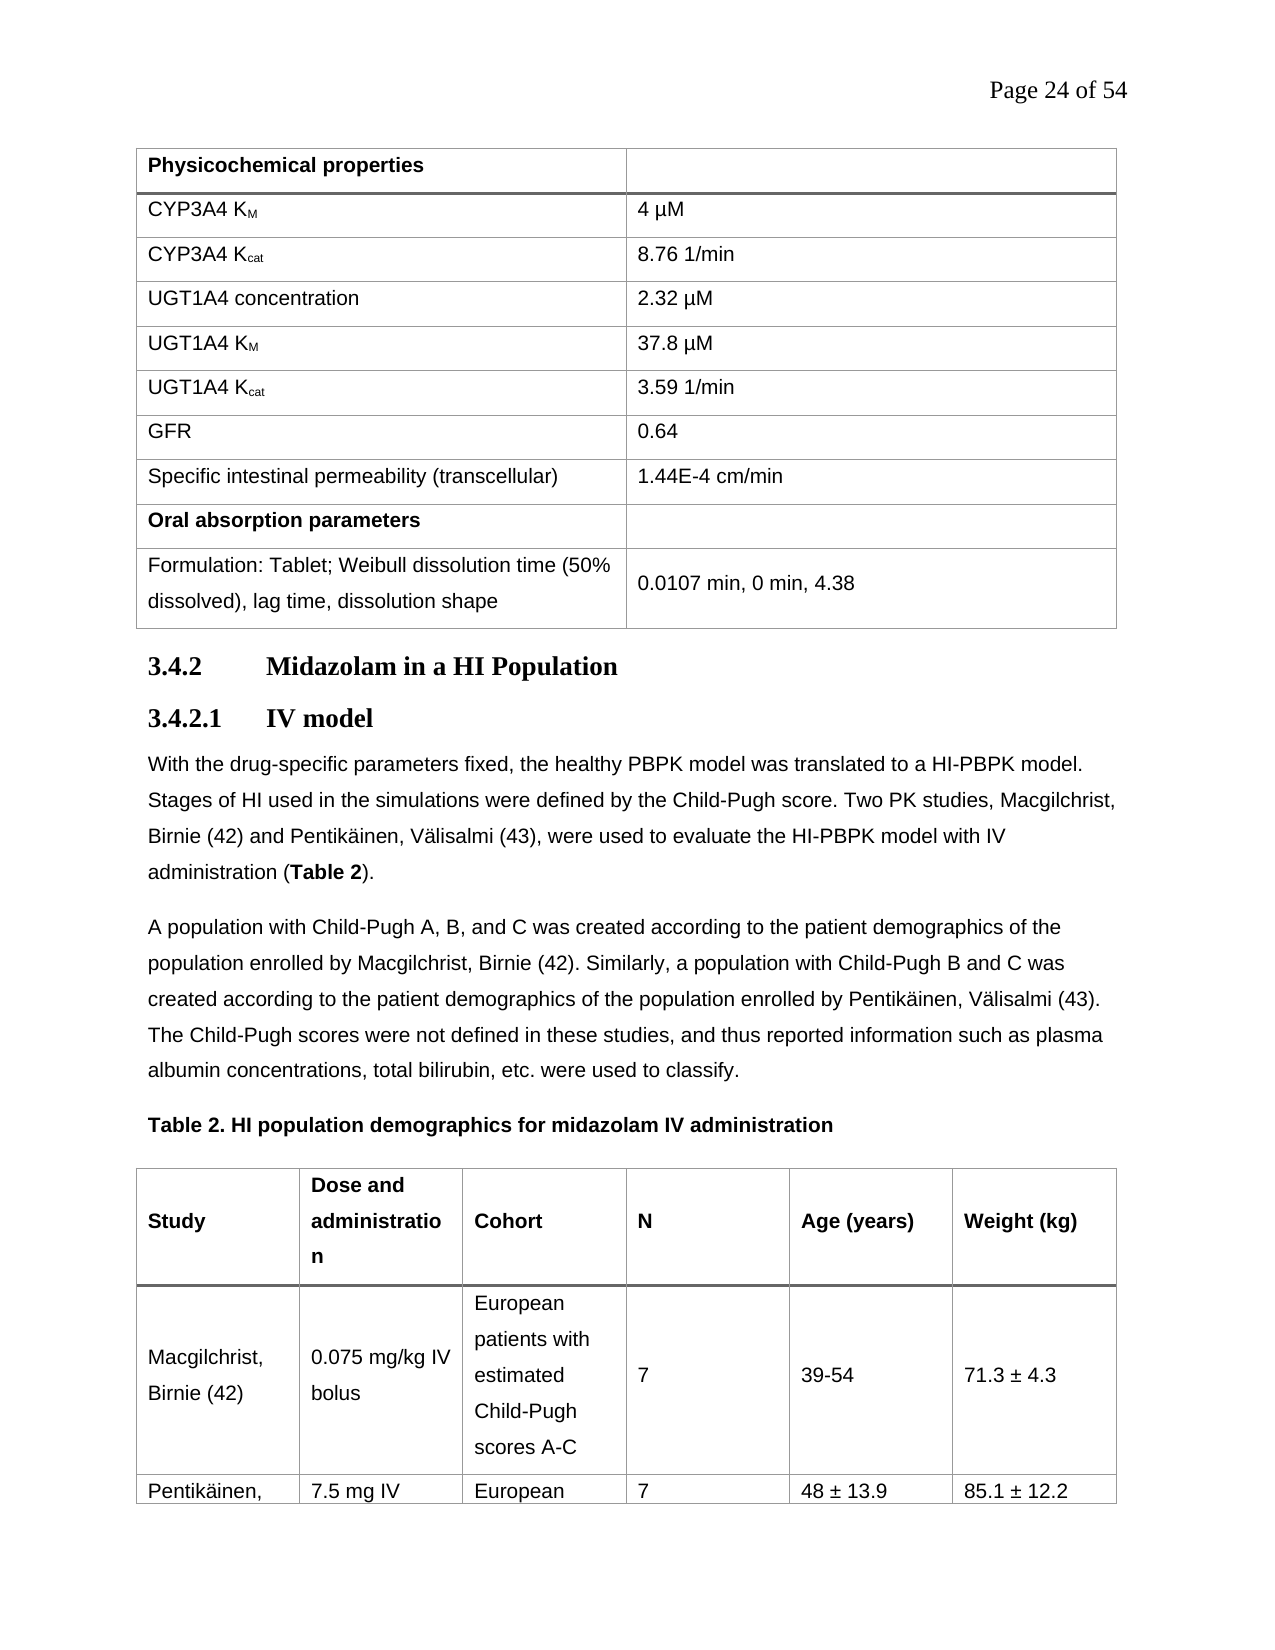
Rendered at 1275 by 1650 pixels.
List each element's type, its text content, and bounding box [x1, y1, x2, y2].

table_header Study [137, 1169, 299, 1284]
text A population with Child-Pugh A, B, and C was created according to the patient demographics of the population enrolled by Macgilchrist, Birnie (42). Similarly, a population with Child-Pugh B and C was created according to the patient demographics of the population enrolled by Pentikäinen, Välisalmi (43). The Child-Pugh scores were not defined in these studies, and thus reported information such as plasma albumin concentrations, total bilirubin, etc. were used to classify. [148, 914, 1127, 1082]
table_header N [627, 1169, 789, 1284]
table_cell 48 ± 13.9 [790, 1475, 952, 1503]
text With the drug-specific parameters fixed, the healthy PBPK model was translated to a HI-PBPK model. Stages of HI used in the simulations were defined by the Child-Pugh score. Two PK studies, Macgilchrist, Birnie (42) and Pentikäinen, Välisalmi (43), were used to evaluate the HI-PBPK model with IV administration (Table 2). [148, 752, 1127, 884]
subtitle Midazolam in a HI Population [148, 650, 1127, 681]
table_cell Pentikäinen, Välisalmi (43) [137, 1475, 299, 1503]
table_cell 0.64 [627, 416, 1116, 459]
table_cell 7 [627, 1287, 789, 1474]
table_cell Oral absorption parameters [137, 505, 626, 548]
table_cell GFR [137, 416, 626, 459]
table_header Weight (kg) [953, 1169, 1116, 1284]
table_cell CYP3A4 Kcat [137, 238, 626, 281]
table_cell 2.32 µM [627, 282, 1116, 326]
table_header Age (years) [790, 1169, 952, 1284]
table_header Physicochemical properties [137, 149, 626, 192]
subtitle IV model [148, 702, 1127, 733]
table_cell 37.8 µM [627, 327, 1116, 370]
table_cell 3.59 1/min [627, 371, 1116, 414]
table_cell 0.075 mg/kg IV bolus [300, 1287, 462, 1474]
table_cell CYP3A4 KM [137, 195, 626, 237]
table_cell Macgilchrist, Birnie (42) [137, 1287, 299, 1474]
table_header [627, 149, 1116, 192]
table_header Cohort [463, 1169, 626, 1284]
table_cell UGT1A4 Kcat [137, 371, 626, 414]
table_cell 1.44E-4 cm/min [627, 460, 1116, 503]
table_cell European patients with estimated Child-Pugh scores A-C [463, 1287, 626, 1474]
table_header Dose and administration [300, 1169, 462, 1284]
table_cell 7 [627, 1475, 789, 1503]
table_cell 85.1 ± 12.2 [953, 1475, 1116, 1503]
table_cell 8.76 1/min [627, 238, 1116, 281]
text Table 2. HI population demographics for midazolam IV administration [148, 1113, 1127, 1137]
table_cell [627, 505, 1116, 548]
table_cell 39-54 [790, 1287, 952, 1474]
table_cell 4 µM [627, 195, 1116, 237]
table_cell UGT1A4 KM [137, 327, 626, 370]
table_cell 71.3 ± 4.3 [953, 1287, 1116, 1474]
table_cell 0.0107 min, 0 min, 4.38 [627, 549, 1116, 628]
table_cell 7.5 mg IV bolus [300, 1475, 462, 1503]
table_cell Formulation: Tablet; Weibull dissolution time (50% dissolved), lag time, dissolution shape [137, 549, 626, 628]
table_cell Specific intestinal permeability (transcellular) [137, 460, 626, 503]
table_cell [463, 1475, 626, 1503]
table_cell UGT1A4 concentration [137, 282, 626, 326]
